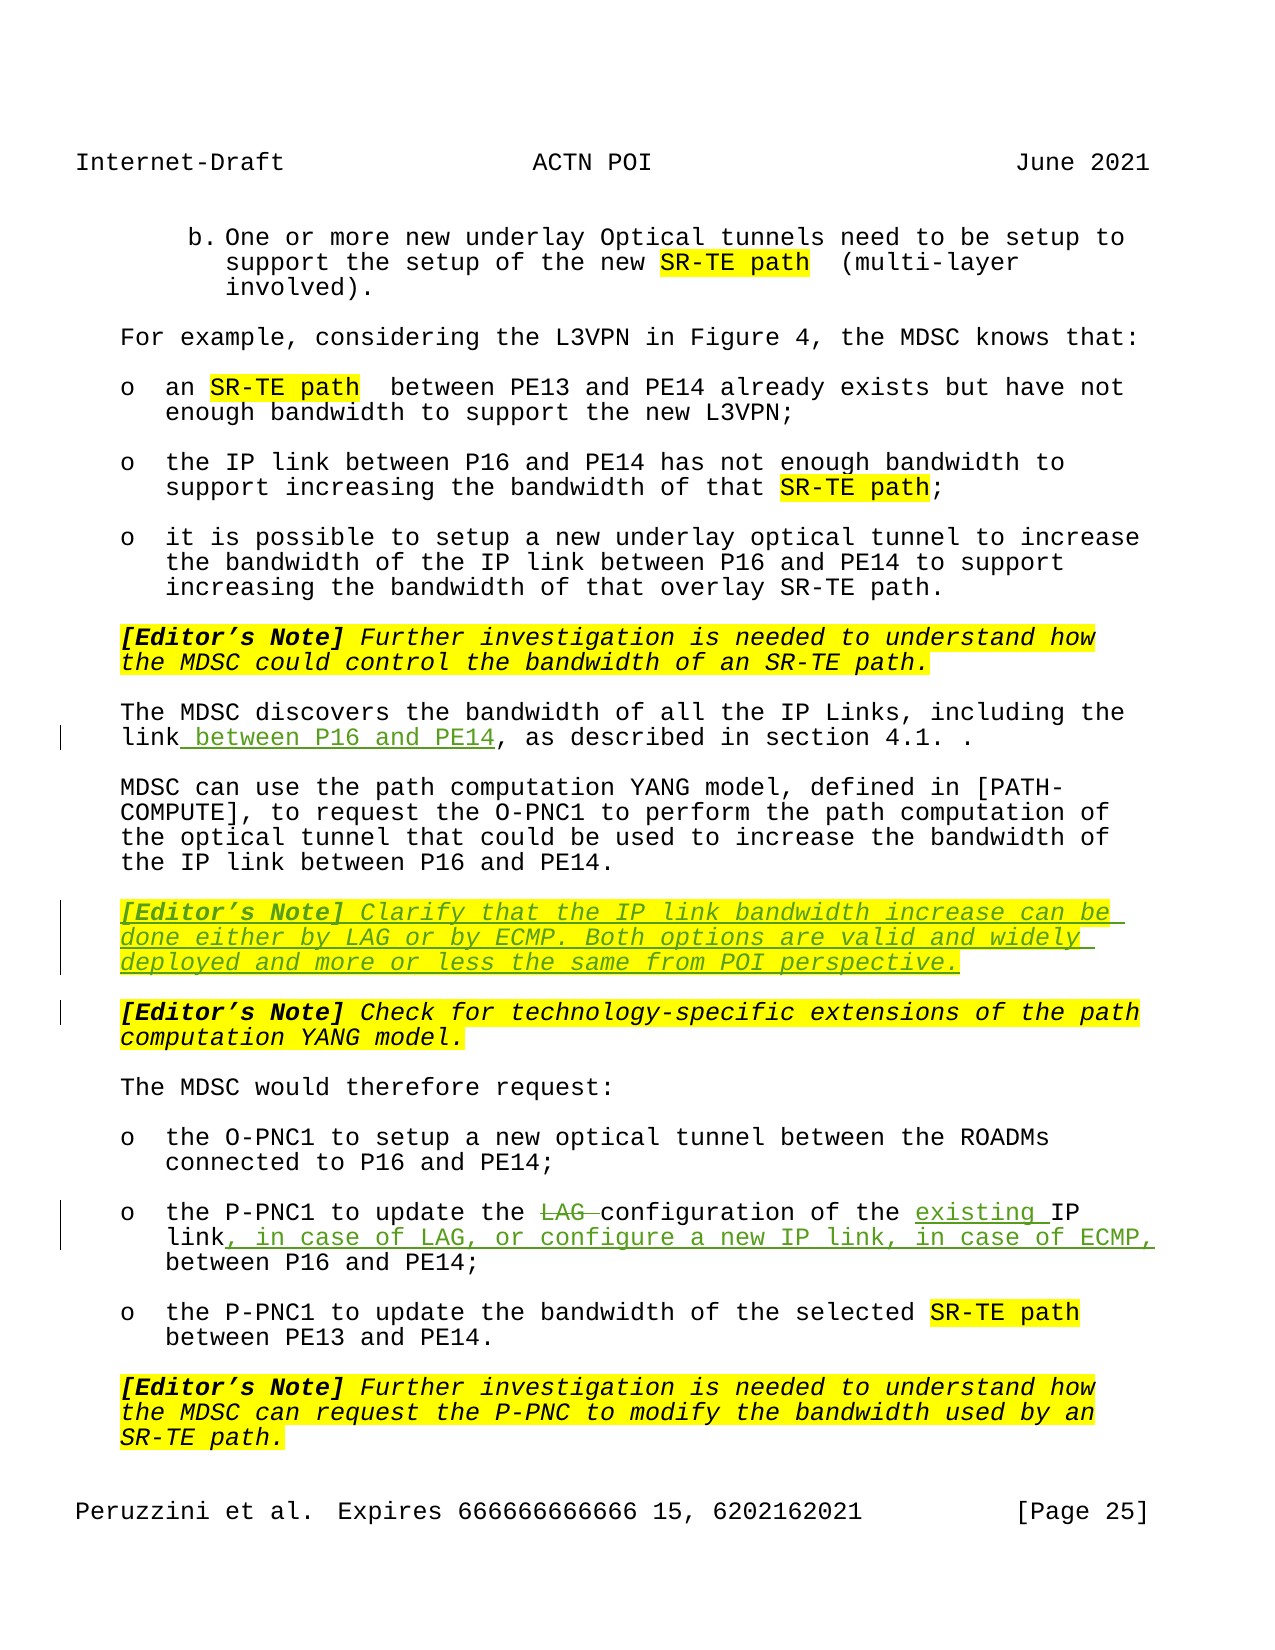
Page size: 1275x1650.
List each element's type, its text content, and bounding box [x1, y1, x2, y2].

text The MDSC would therefore request: [120, 1075, 1155, 1100]
list the P-PNC1 to update the bandwidth of the selected SR-TE path between PE13 and PE14. [120, 1300, 1155, 1350]
text For example, considering the L3VPN in Figure 4, the MDSC knows that: [120, 325, 1155, 350]
text MDSC can use the path computation YANG model, defined in [PATH-COMPUTE], to request the O-PNC1 to perform the path computation of the optical tunnel that could be used to increase the bandwidth of the IP link between P16 and PE14. [120, 775, 1155, 875]
text [Editor’s Note] Further investigation is needed to understand how the MDSC could control the bandwidth of an SR-TE path. [930, 625, 1155, 675]
list One or more new underlay Optical tunnels need to be setup to support the setup of the new SR-TE path (multi-layer involved). [187, 225, 1155, 300]
list the O-PNC1 to setup a new optical tunnel between the ROADMs connected to P16 and PE14; [120, 1125, 1155, 1175]
text [Editor’s Note] Check for technology-specific extensions of the path computation YANG model. [465, 1000, 1155, 1050]
list it is possible to setup a new underlay optical tunnel to increase the bandwidth of the IP link between P16 and PE14 to support increasing the bandwidth of that overlay SR-TE path. [120, 525, 1155, 600]
text [Editor’s Note] Further investigation is needed to understand how the MDSC can request the P-PNC to modify the bandwidth used by an SR-TE path. [285, 1375, 1155, 1450]
list the P-PNC1 to update the configuration of the IP link between P16 and PE14; [120, 1200, 1155, 1275]
list the IP link between P16 and PE14 has not enough bandwidth to support increasing the bandwidth of that SR-TE path; [120, 450, 1155, 500]
list an SR-TE path between PE13 and PE14 already exists but have not enough bandwidth to support the new L3VPN; [120, 375, 1155, 425]
text The MDSC discovers the bandwidth of all the IP Links, including the link, as described in section 4.1. [120, 700, 1155, 750]
